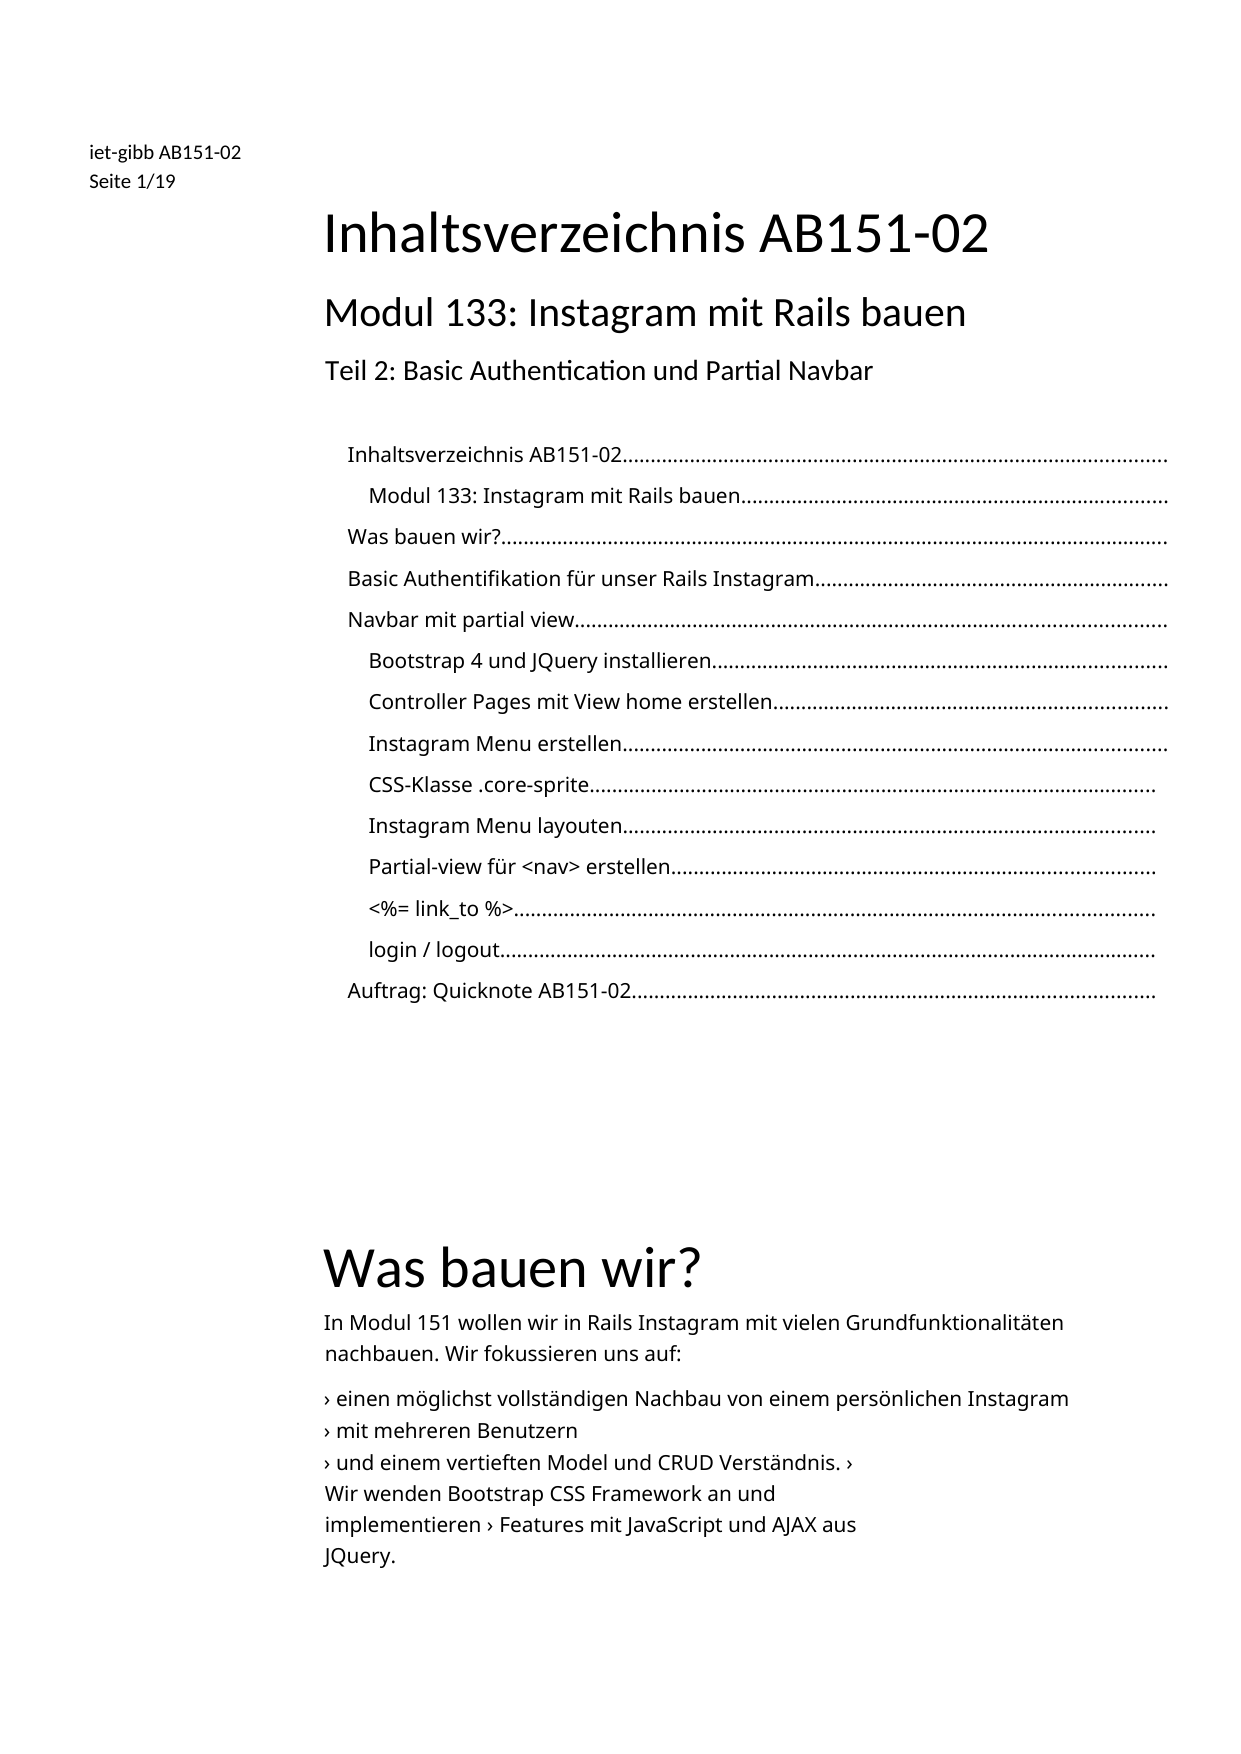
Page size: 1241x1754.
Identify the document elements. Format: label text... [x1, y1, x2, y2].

subtitle Inhaltsverzeichnis AB151-02 [323, 196, 1182, 267]
text › und einem vertieften Model und CRUD Verständnis. › Wir wenden Bootstrap CSS Framework an und implementieren › Features mit JavaScript und AJAX aus JQuery. [323, 1448, 887, 1570]
text Teil 2: Basic Authentication und Partial Navbar [325, 352, 1182, 388]
text In Modul 151 wollen wir in Rails Instagram mit vielen Grundfunktionalitäten nachbauen. Wir fokussieren uns auf: [323, 1308, 1152, 1367]
subtitle Was bauen wir? [323, 1231, 1182, 1302]
text › einen möglichst vollständigen Nachbau von einem persönlichen Instagram [323, 1384, 1152, 1413]
text › mit mehreren Benutzern [323, 1416, 1152, 1444]
subtitle Modul 133: Instagram mit Rails bauen [323, 286, 1182, 337]
